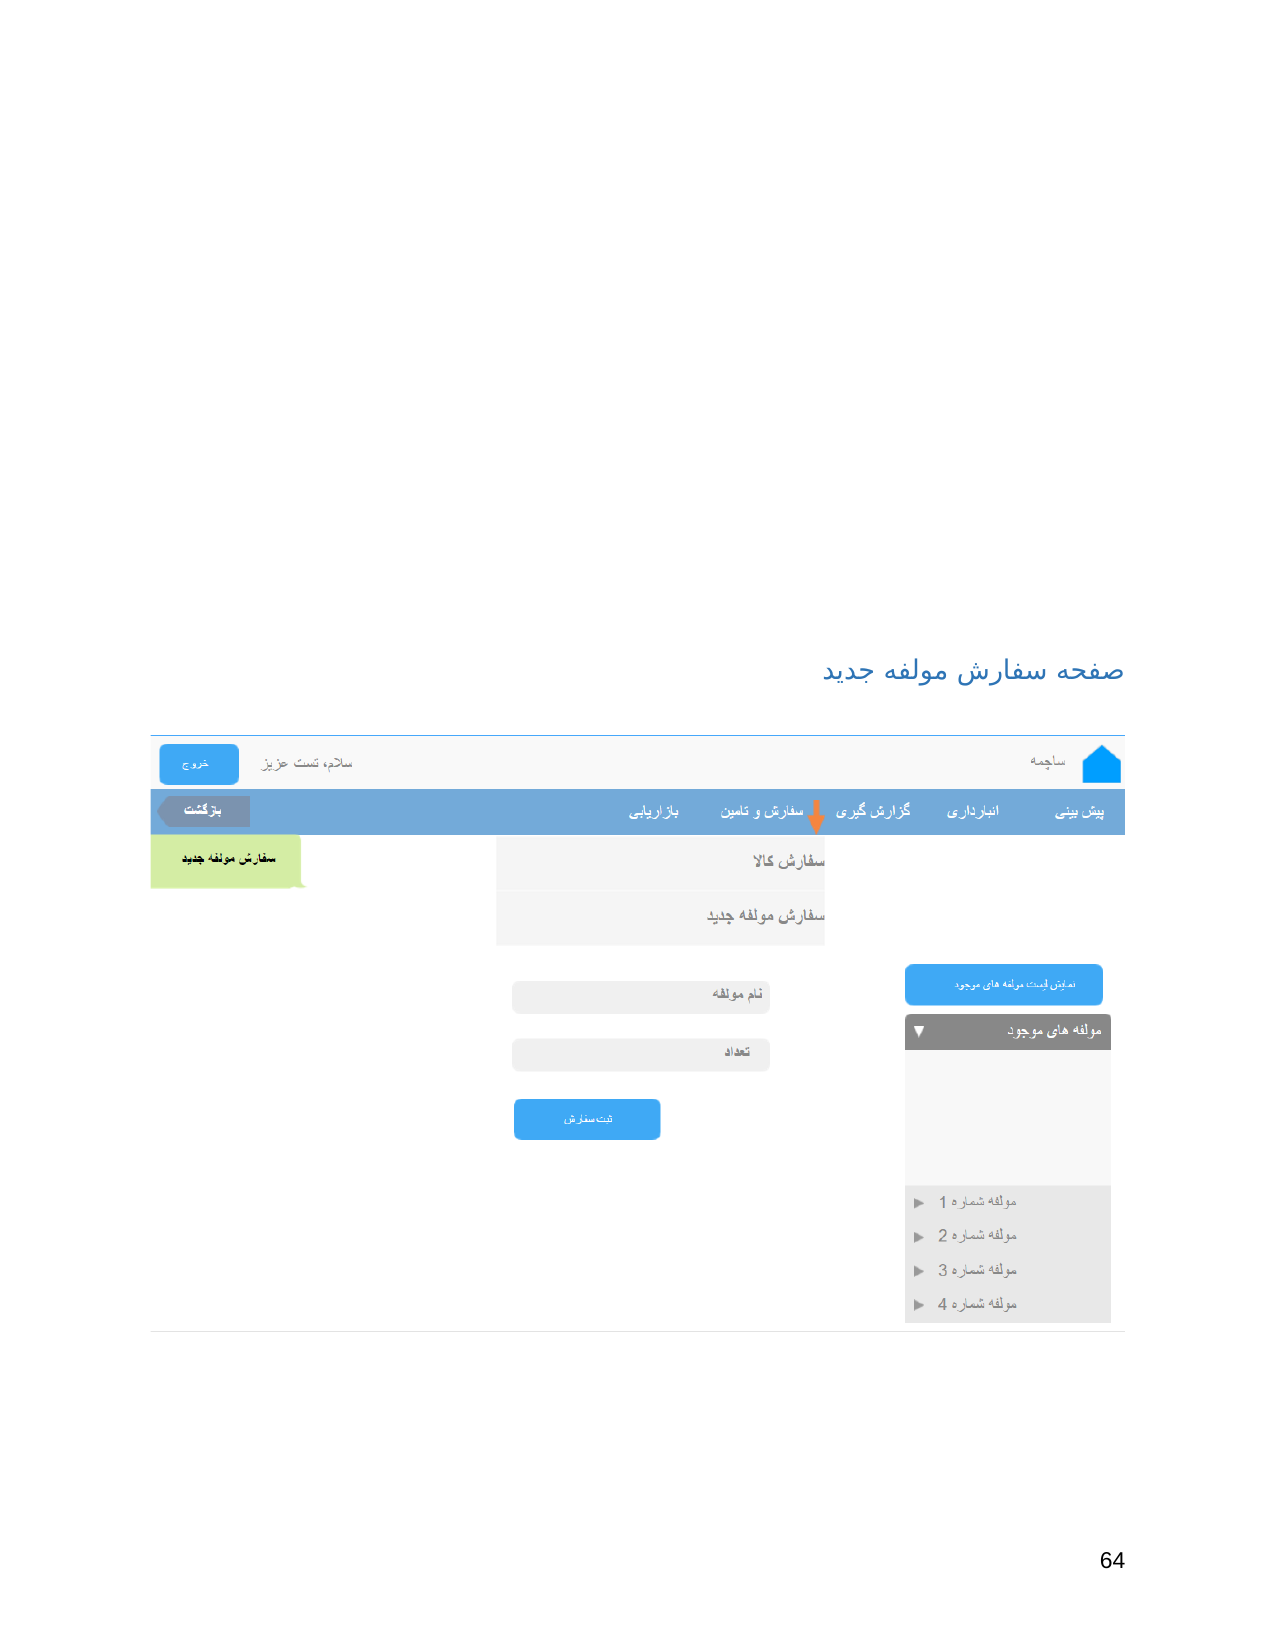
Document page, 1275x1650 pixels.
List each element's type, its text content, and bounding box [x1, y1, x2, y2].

picture [150, 735, 1125, 1332]
subtitle صفحه سفارش مولفه جدید [150, 654, 1125, 686]
